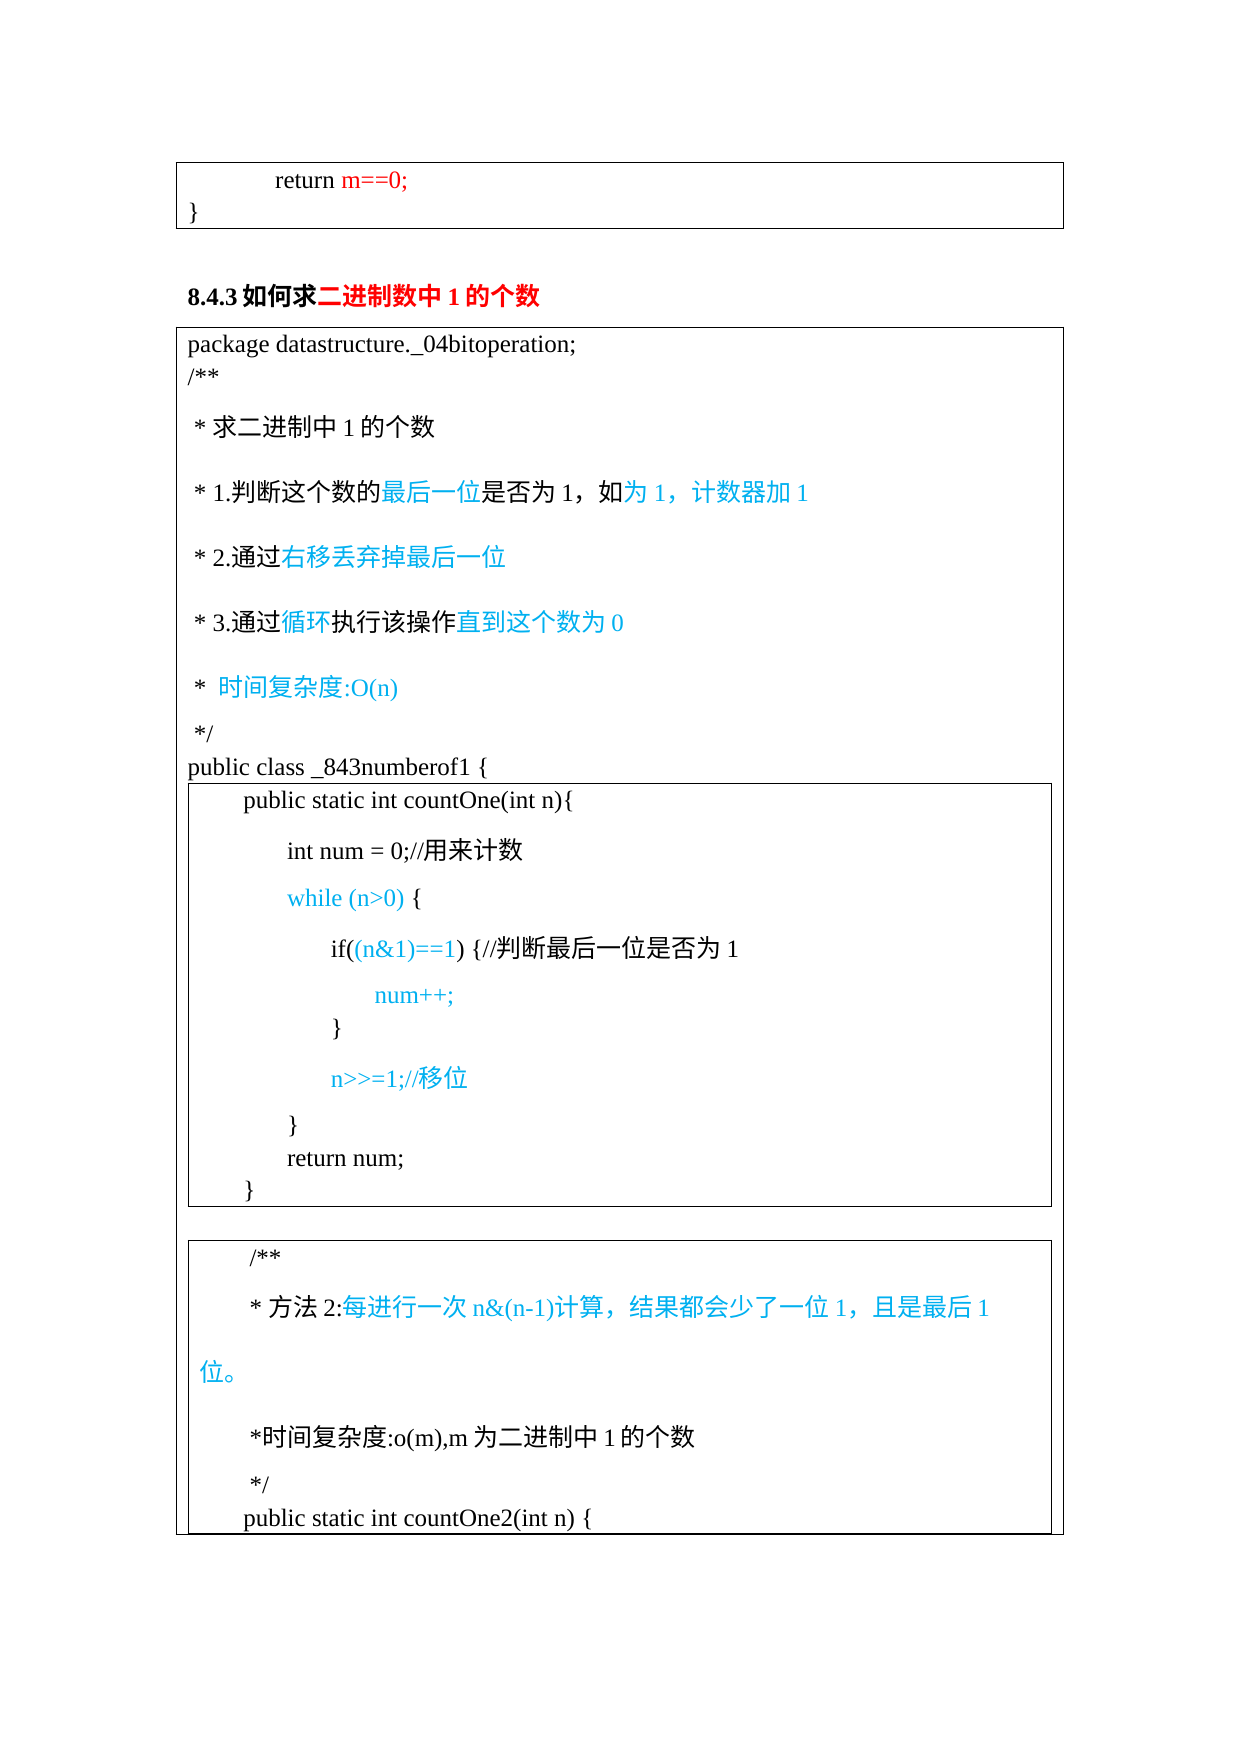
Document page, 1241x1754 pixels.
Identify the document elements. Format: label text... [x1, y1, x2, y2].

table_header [177, 163, 1063, 228]
text 8.4.3如何求二进制数中1的个数 [187, 262, 1053, 327]
picture [358, 1073, 367, 1078]
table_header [177, 328, 1063, 1534]
picture [370, 898, 380, 904]
picture [344, 1073, 353, 1078]
